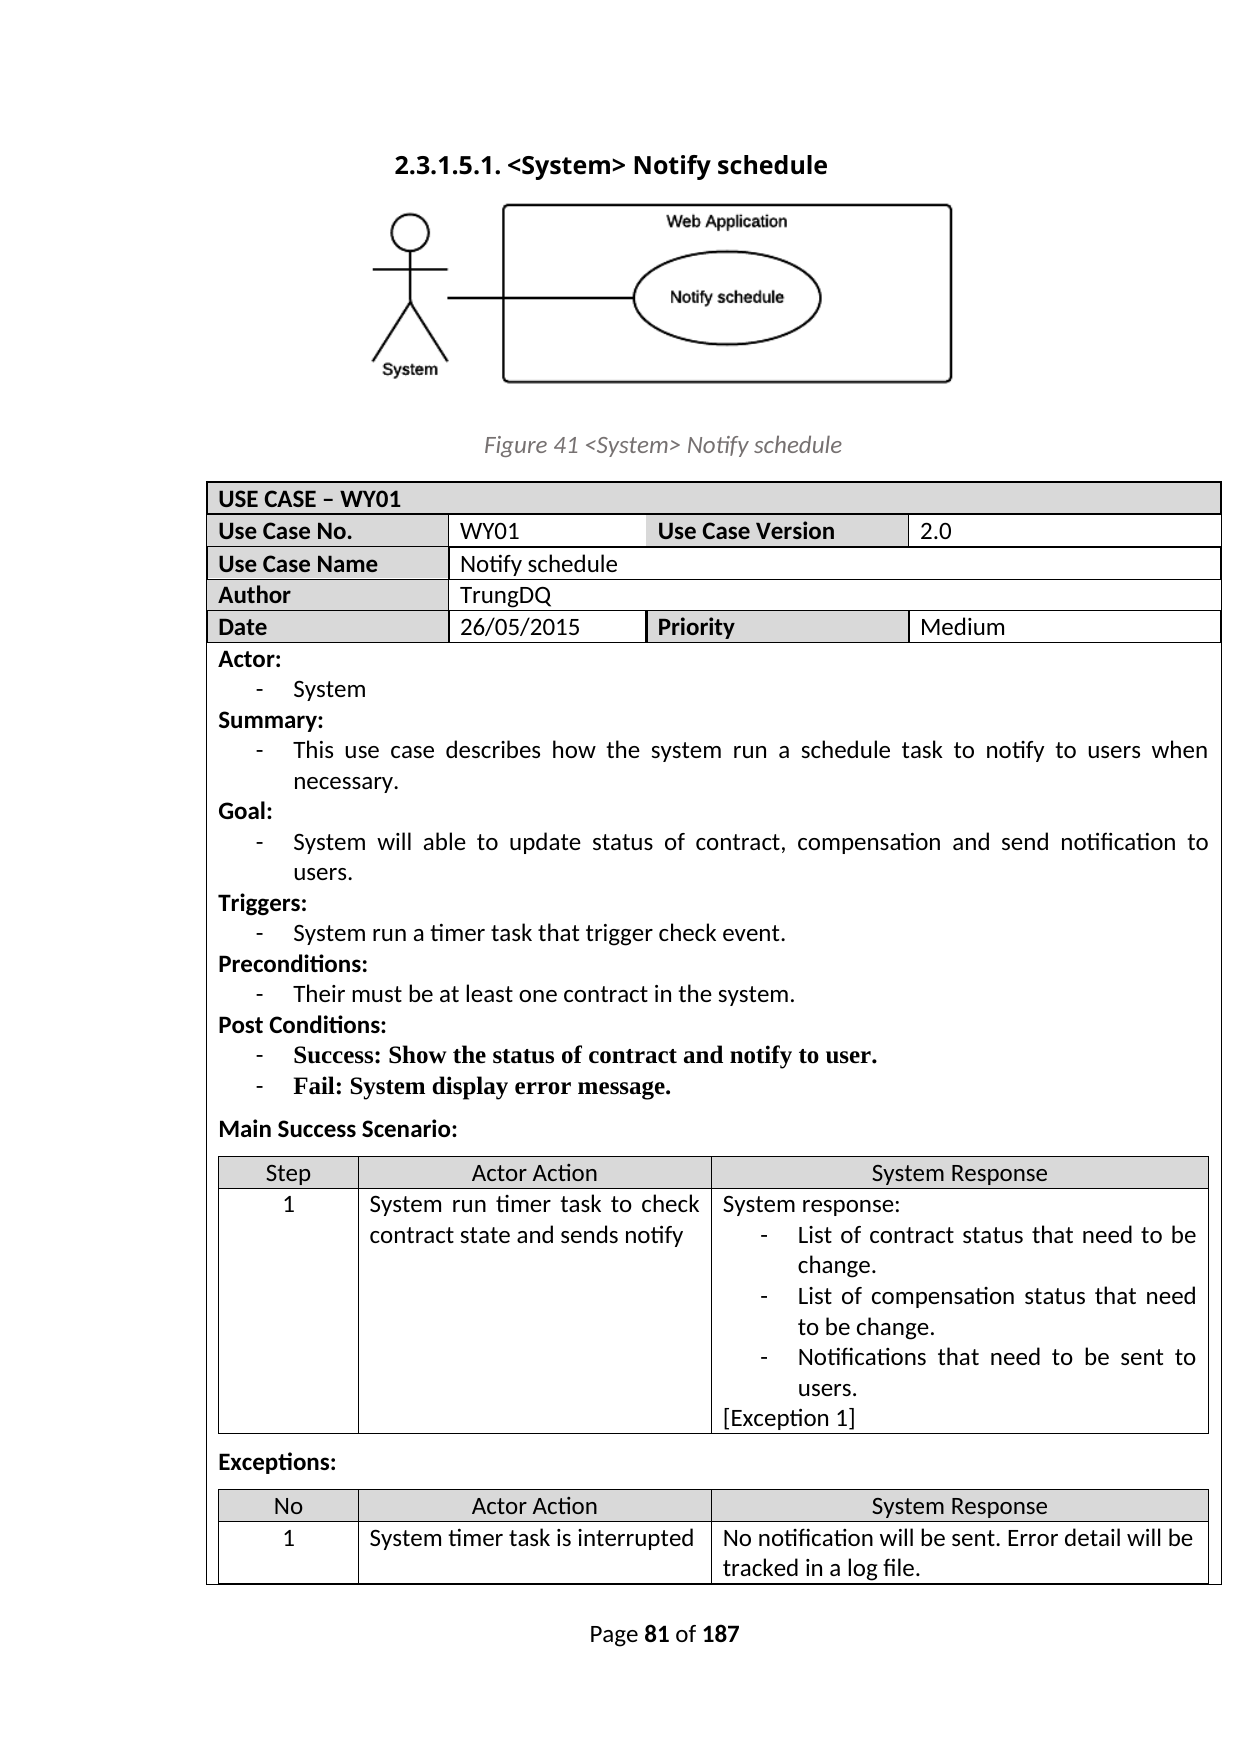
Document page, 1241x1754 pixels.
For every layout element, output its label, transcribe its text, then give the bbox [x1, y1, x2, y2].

table_cell Use Case Name [208, 547, 448, 578]
subtitle <System> Notify schedule [394, 148, 1122, 182]
table_cell Use Case No. [207, 515, 448, 546]
table_cell Priority [648, 611, 908, 642]
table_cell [207, 643, 1221, 1584]
table_cell Author [207, 580, 448, 610]
table_cell TrungDQ [449, 580, 1221, 610]
text Figure 41 <System> Notify schedule [207, 429, 1122, 460]
table_cell Use Case Version [646, 515, 908, 546]
table_header USE CASE – WY01 [208, 483, 1220, 513]
picture [358, 184, 971, 411]
table_cell 2.0 [909, 515, 1221, 546]
table_cell Date [208, 611, 448, 642]
table_cell 26/05/2015 [450, 611, 645, 642]
table_cell WY01 [449, 515, 646, 546]
table_cell Notify schedule [450, 548, 1220, 578]
table_cell Medium [910, 611, 1220, 642]
